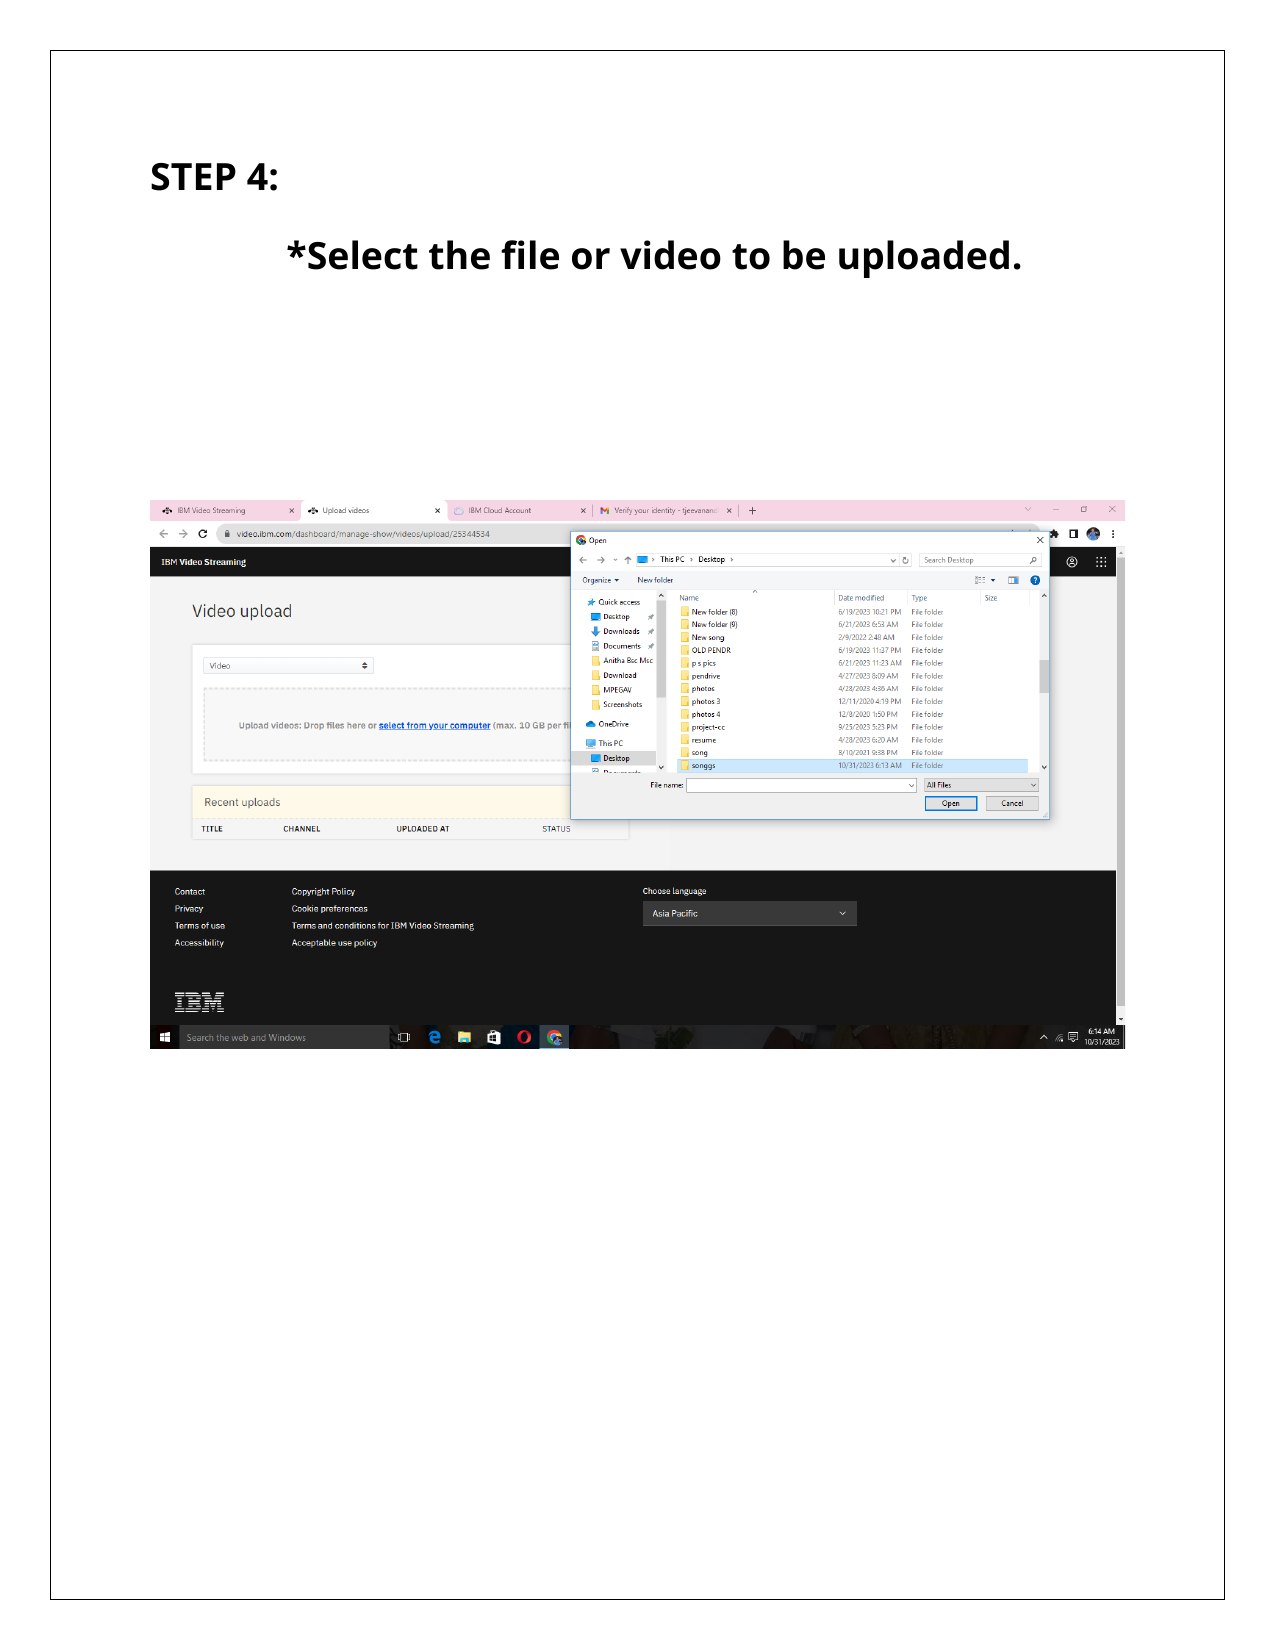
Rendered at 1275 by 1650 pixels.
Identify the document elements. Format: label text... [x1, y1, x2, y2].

text *Select the file or video to be uploaded. [150, 229, 1125, 281]
text STEP 4: [150, 150, 1125, 201]
picture [150, 500, 1125, 1049]
